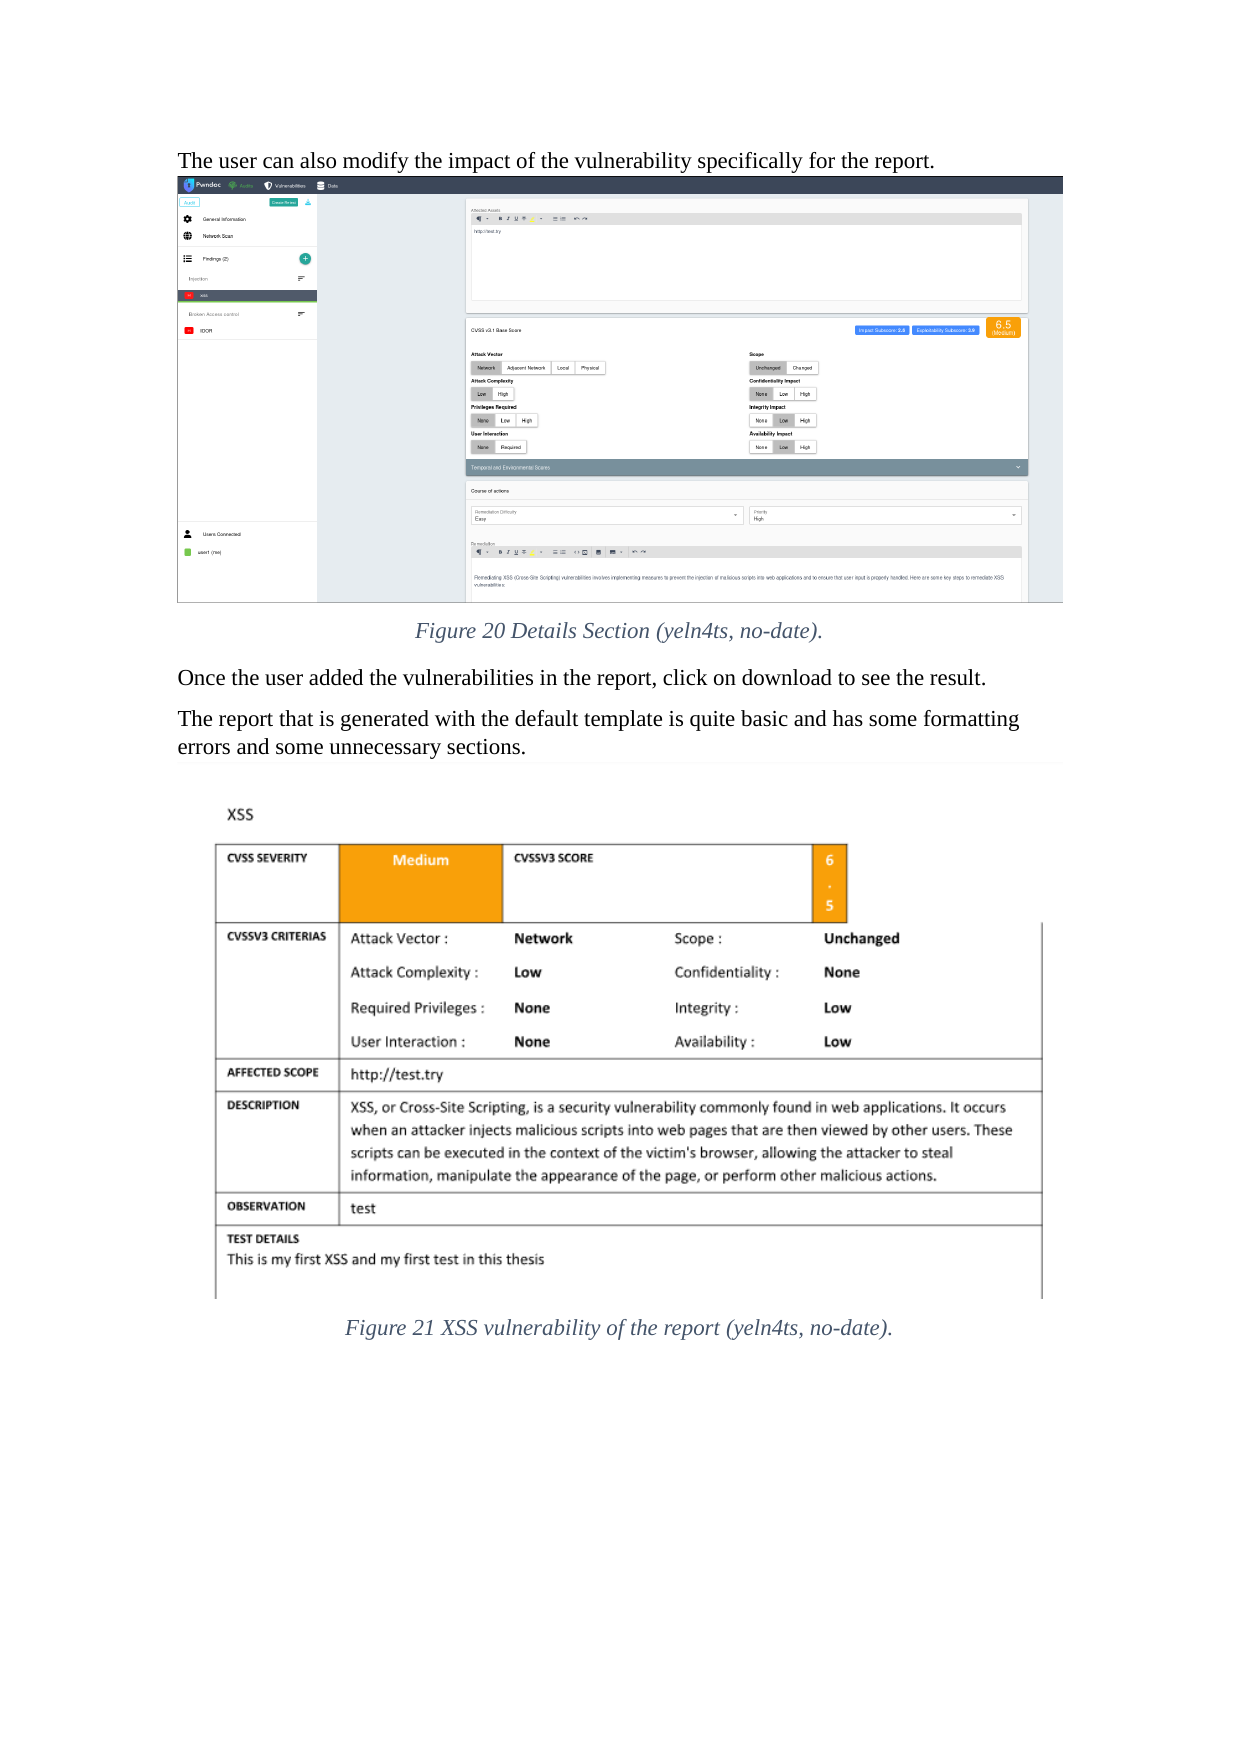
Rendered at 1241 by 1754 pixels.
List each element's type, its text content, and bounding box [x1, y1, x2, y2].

text The report that is generated with the default template is quite basic and has some formatting errors and some unnecessary sections. [177, 705, 1063, 762]
text Figure 21 XSS vulnerability of the report (yeln4ts, no-date). [177, 1313, 1063, 1340]
picture [177, 762, 1063, 1299]
picture [177, 176, 1063, 603]
text Figure 20 Details Section (yeln4ts, no-date). [177, 617, 1063, 643]
text Once the user added the vulnerabilities in the report, click on download to see the result. [177, 664, 1063, 690]
text The user can also modify the impact of the vulnerability specifically for the report. [177, 148, 1063, 176]
